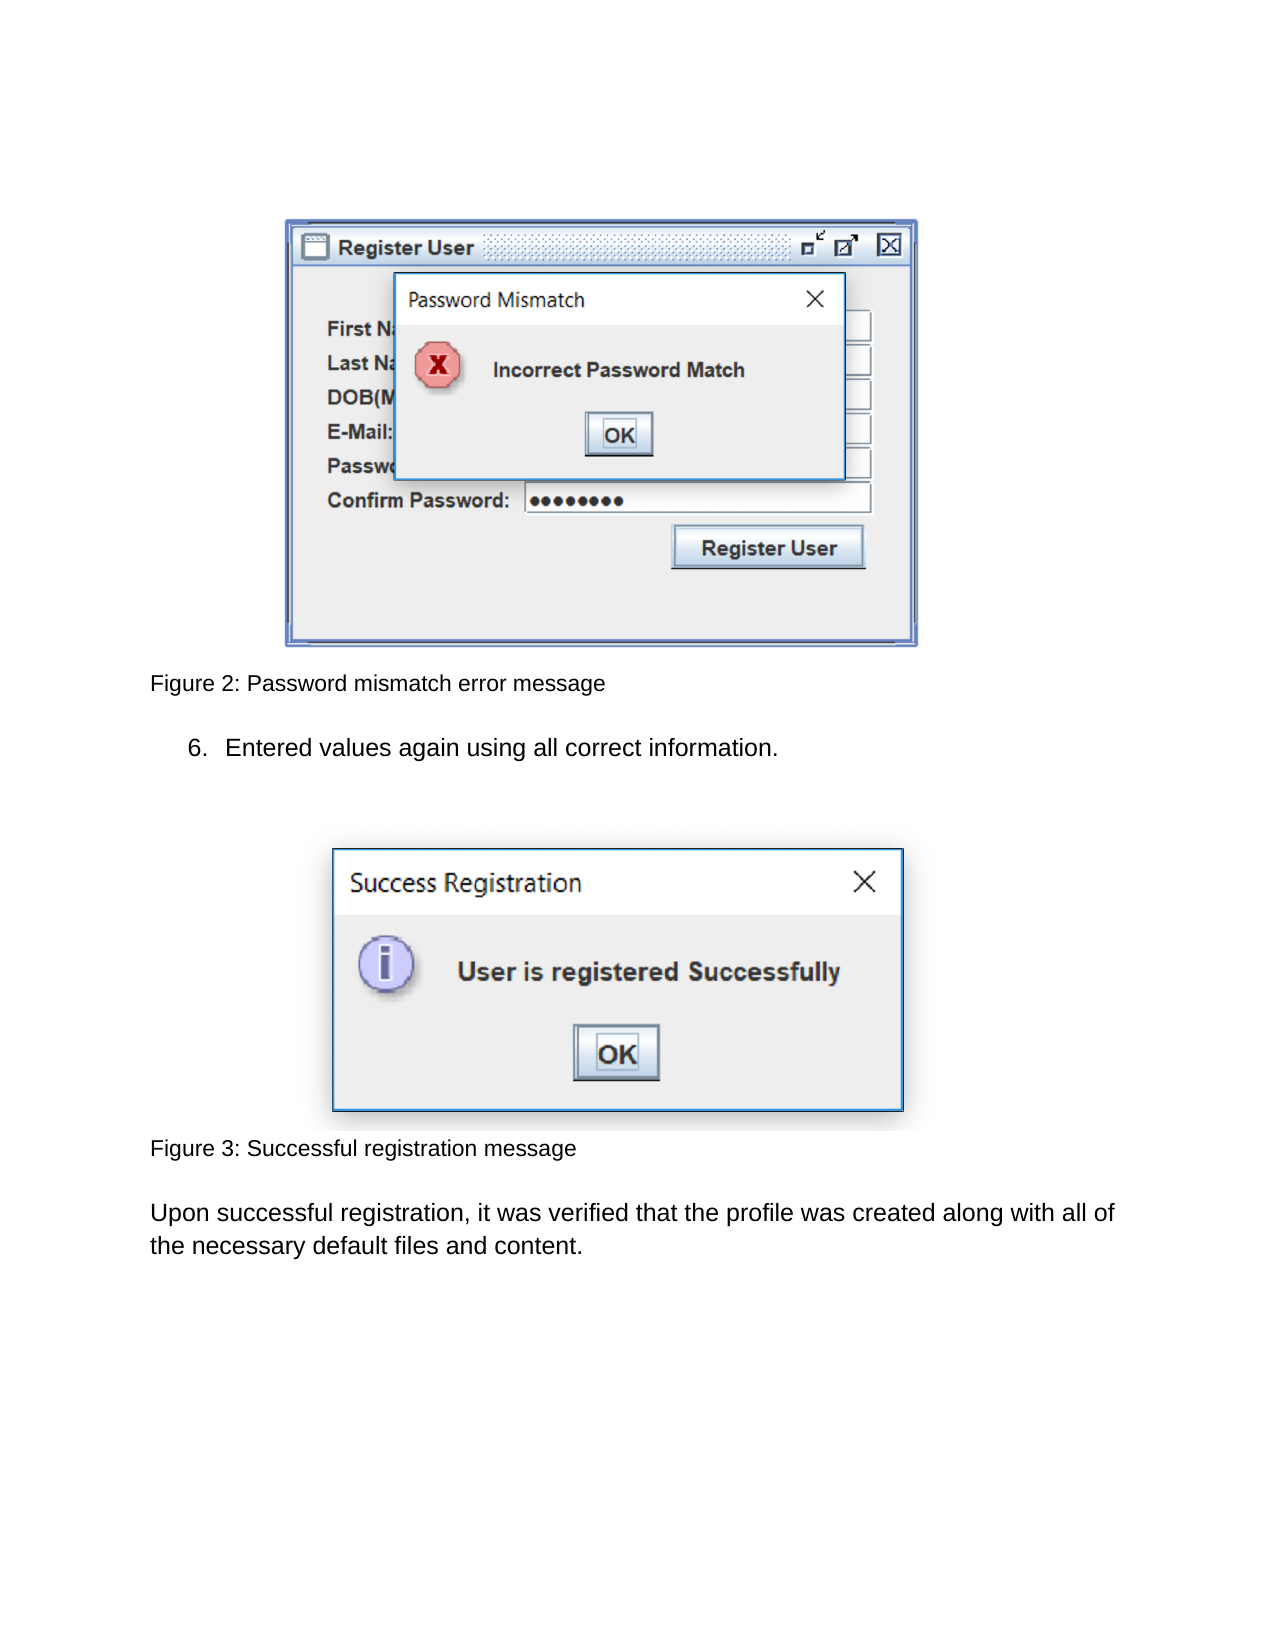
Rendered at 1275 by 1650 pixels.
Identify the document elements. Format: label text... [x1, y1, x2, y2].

text Figure 2: Password mismatch error message [150, 670, 1125, 696]
text Figure 3: Successful registration message [150, 1135, 1125, 1161]
text Upon successful registration, it was verified that the profile was created along with all of the necessary default files and content. [150, 1198, 1125, 1260]
picture [150, 799, 1125, 1131]
picture [150, 150, 1125, 666]
list Entered values again using all correct information. [187, 733, 1125, 762]
